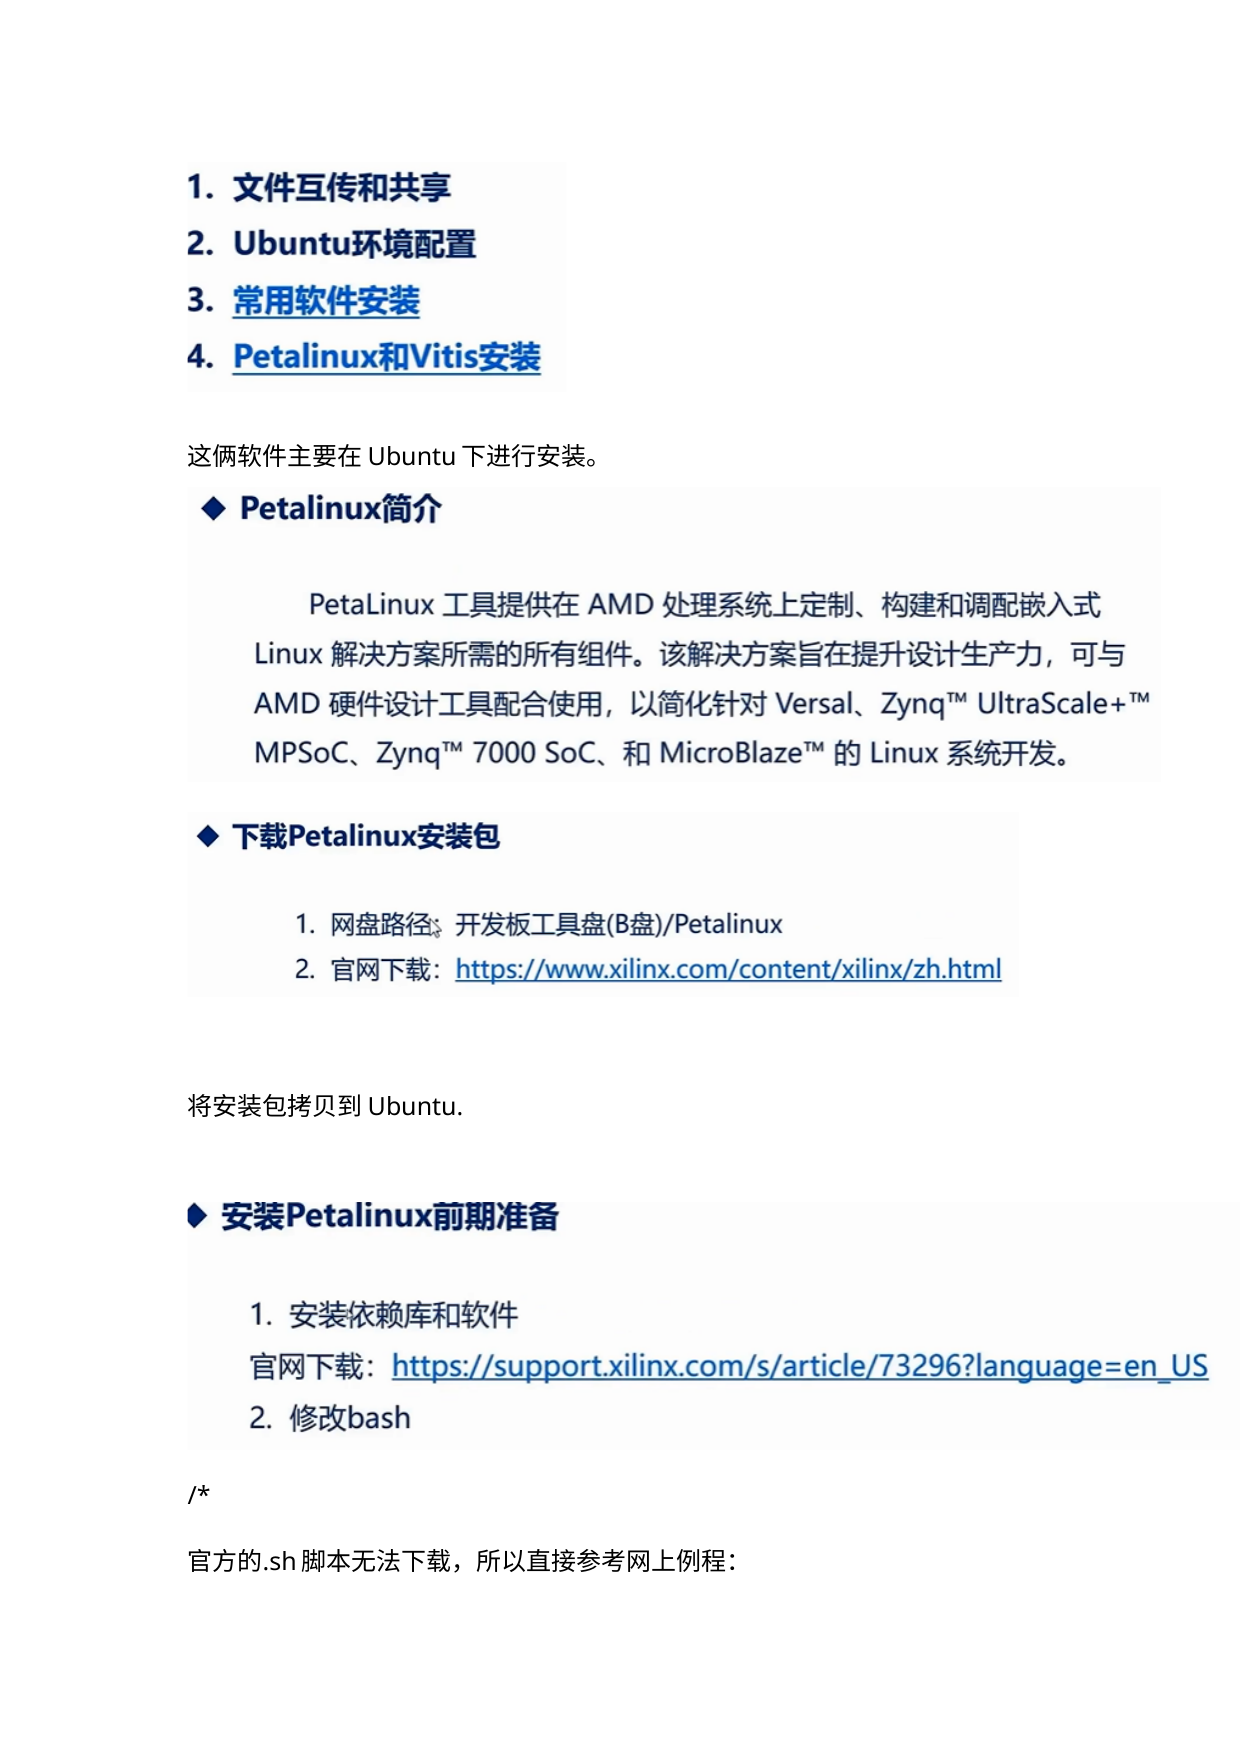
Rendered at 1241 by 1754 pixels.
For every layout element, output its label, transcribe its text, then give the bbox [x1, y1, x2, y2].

text 官方的.sh脚本无法下载，所以直接参考网上例程： [187, 1527, 1053, 1592]
picture [187, 162, 567, 392]
text 这俩软件主要在Ubuntu下进行安装。 [187, 422, 1053, 487]
text /* [187, 1462, 1053, 1527]
picture [187, 1202, 1241, 1450]
picture [187, 812, 1019, 997]
picture [187, 487, 1162, 782]
text 将安装包拷贝到Ubuntu. [187, 1072, 1053, 1137]
